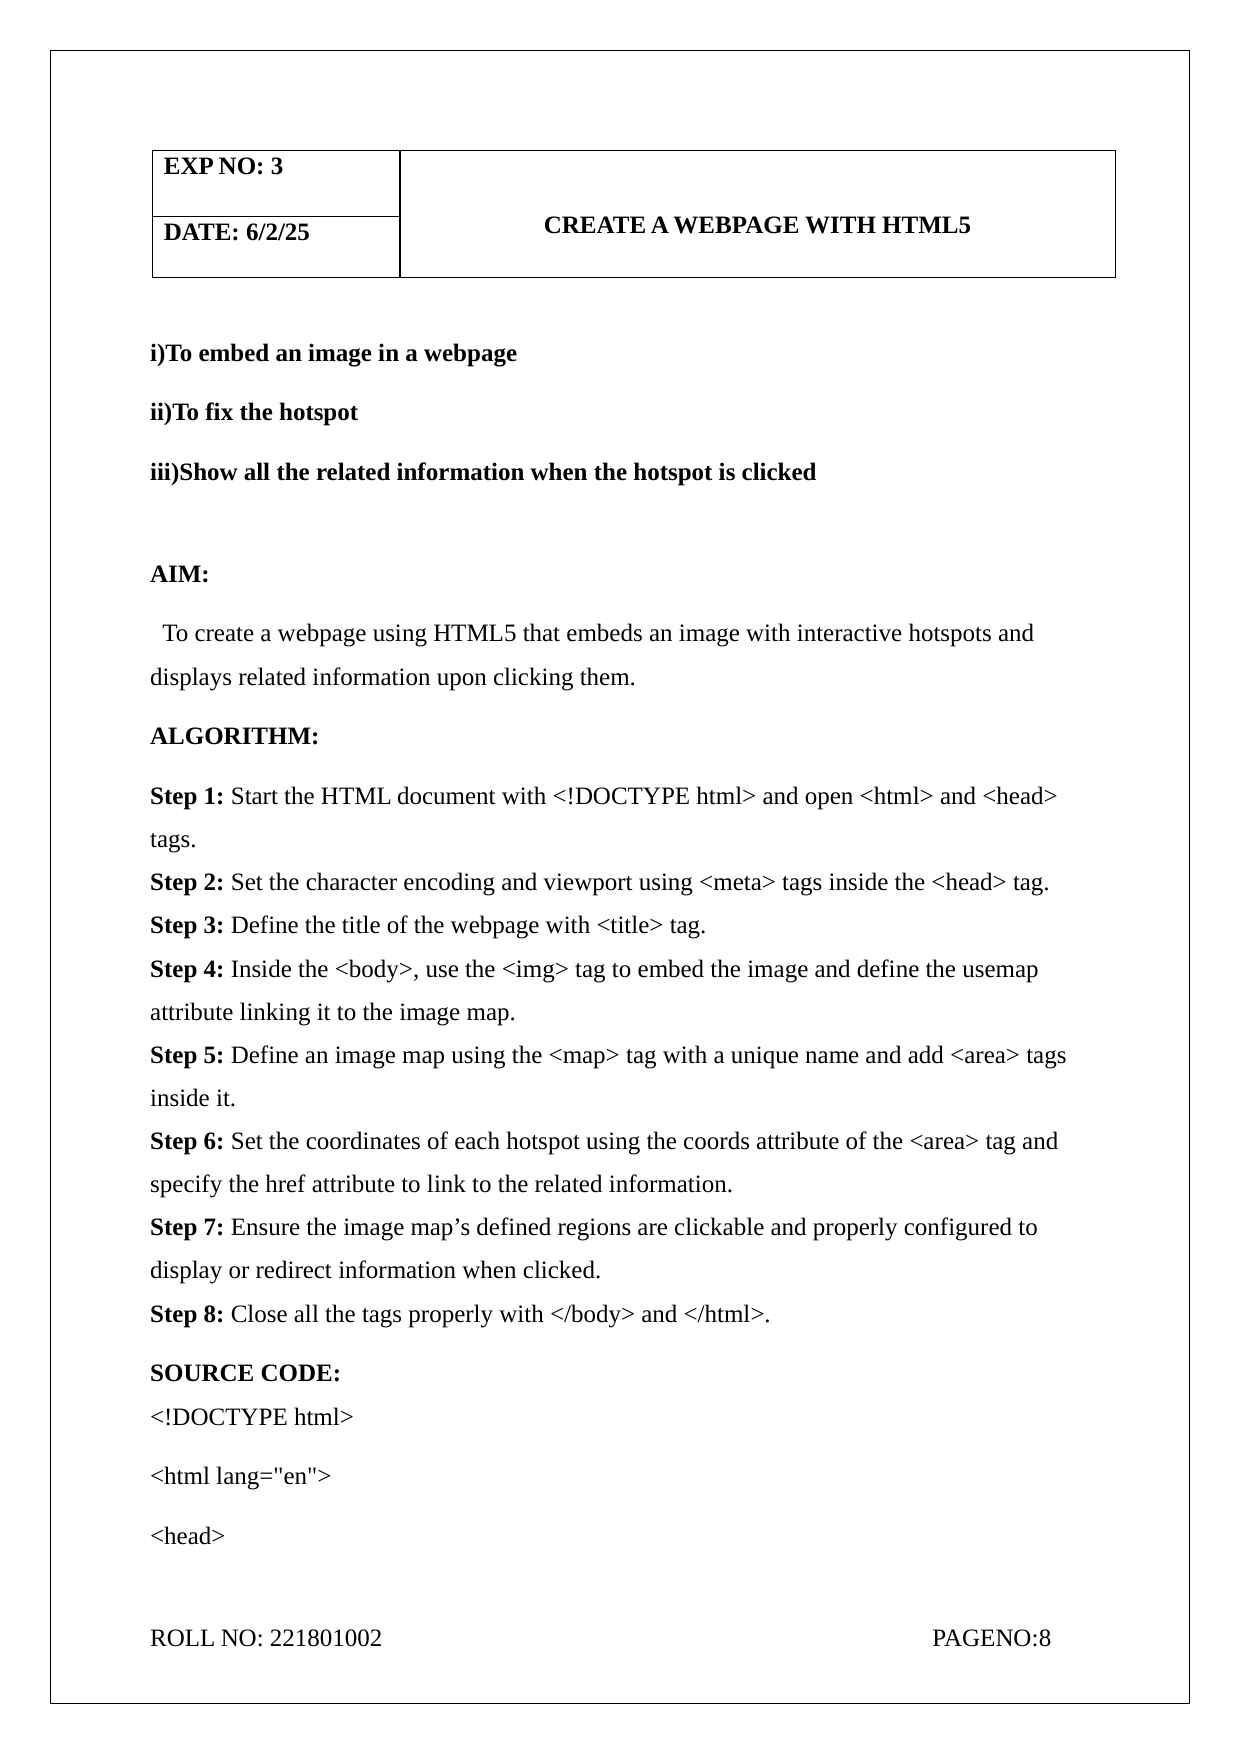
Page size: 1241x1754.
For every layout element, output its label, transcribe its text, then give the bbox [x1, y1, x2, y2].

text <html lang="en"> [150, 1461, 1090, 1490]
text iii)Show all the related information when the hotspot is clicked [150, 457, 1090, 528]
text i)To embed an image in a webpage [150, 338, 1090, 366]
text SOURCE CODE: <!DOCTYPE html> [150, 1358, 1090, 1430]
table_header EXP NO: 3 [153, 151, 399, 216]
text To create a webpage using HTML5 that embeds an image with interactive hotspots and displays related information upon clicking them. [150, 618, 1090, 690]
table_header CREATE A WEBPAGE WITH HTML5 [401, 151, 1115, 277]
text ii)To fix the hotspot [150, 397, 1090, 426]
text Step 1: Start the HTML document with <!DOCTYPE html> and open <html> and <head> tags. Step 2: Set the character encoding and viewport using <meta> tags inside the <head> tag. Step 3: Define the title of the webpage with <title> tag. Step 4: Inside the <body>, use the <img> tag to embed the image and define the usemap attribute linking it to the image map. Step 5: Define an image map using the <map> tag with a unique name and add <area> tags inside it. Step 6: Set the coordinates of each hotspot using the coords attribute of the <area> tag and specify the href attribute to link to the related information. Step 7: Ensure the image map’s defined regions are clickable and properly configured to display or redirect information when clicked. Step 8: Close all the tags properly with </body> and </html>. [150, 781, 1090, 1327]
text <head> [150, 1521, 1090, 1550]
text AIM: [150, 559, 1090, 587]
table_cell DATE: 6/2/25 [153, 217, 399, 277]
text ALGORITHM: [150, 721, 1090, 750]
